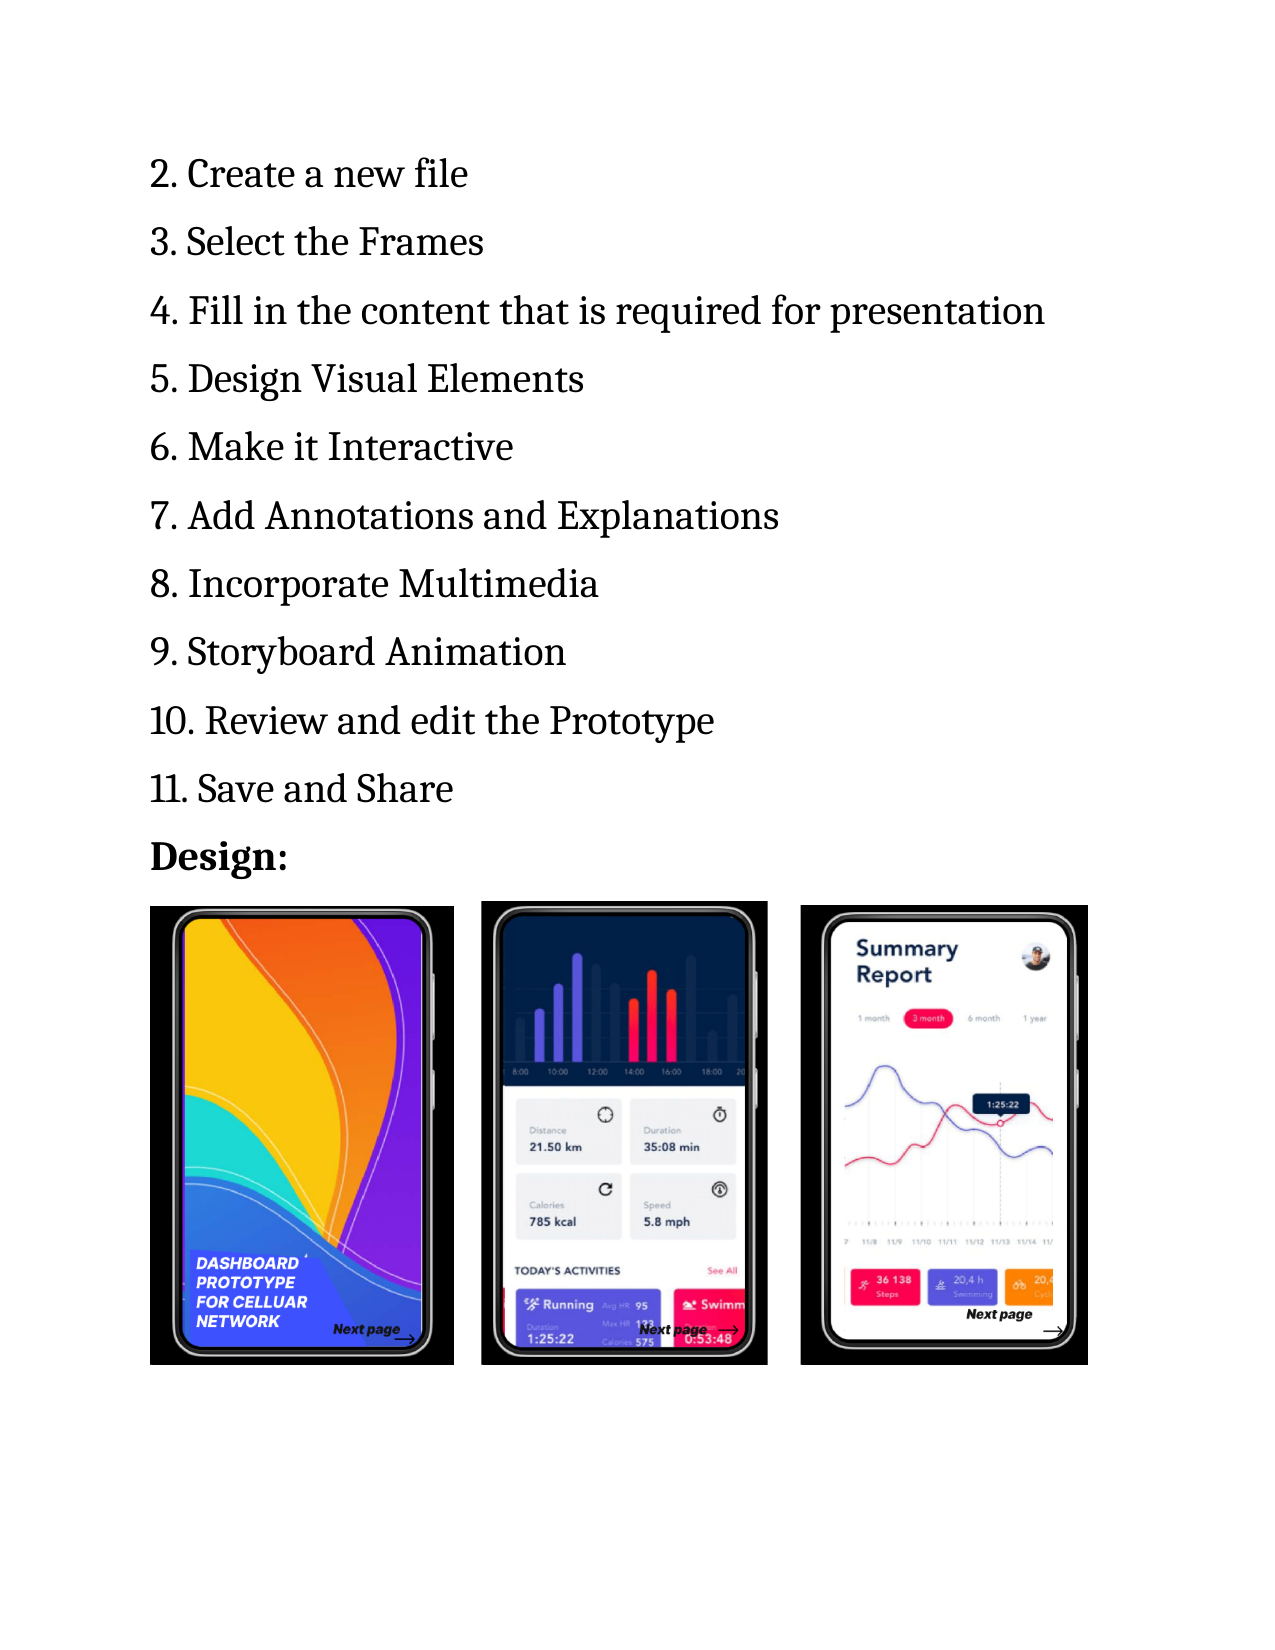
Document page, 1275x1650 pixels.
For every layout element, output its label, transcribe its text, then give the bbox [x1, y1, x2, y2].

text 11. Save and Share [150, 765, 1125, 813]
picture [800, 905, 1088, 1365]
text 3. Select the Frames [150, 218, 1125, 266]
text 5. Design Visual Elements [150, 355, 1125, 403]
text 4. Fill in the content that is required for presentation [150, 287, 1125, 334]
text 2. Create a new file [150, 150, 1125, 198]
picture [481, 901, 768, 1365]
picture [150, 906, 454, 1365]
text Design: [150, 833, 1125, 881]
text 7. Add Annotations and Explanations [150, 492, 1125, 539]
text 9. Storyboard Animation [150, 628, 1125, 676]
text 6. Make it Interactive [150, 423, 1125, 471]
text 8. Incorporate Multimedia [150, 560, 1125, 608]
text 10. Review and edit the Prototype [150, 697, 1125, 744]
